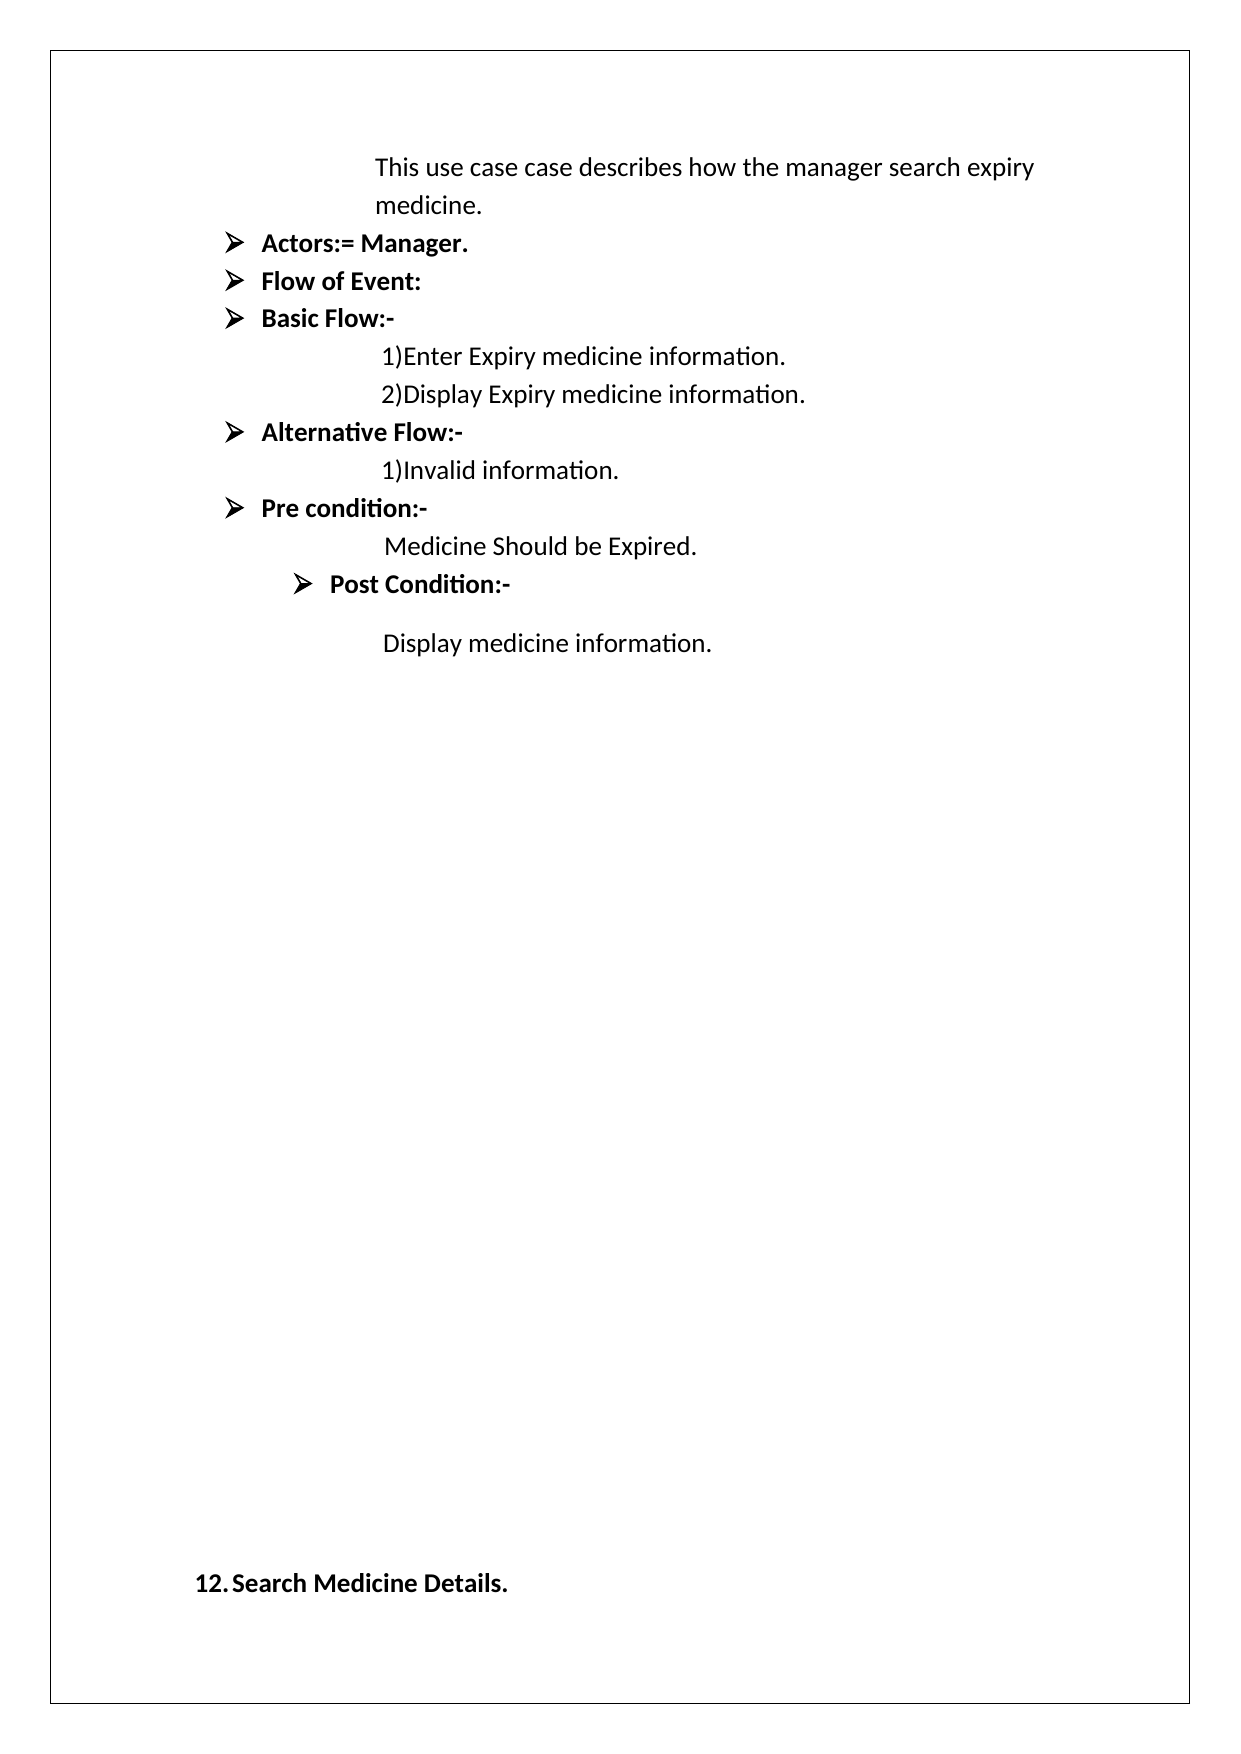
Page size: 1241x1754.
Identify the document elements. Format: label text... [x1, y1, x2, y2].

list Alternative Flow:- [224, 415, 1090, 448]
list Pre condition:- [224, 491, 1090, 524]
list 2)Display Expiry medicine information. [375, 377, 1090, 411]
list Flow of Event: [224, 264, 1090, 297]
list 1)Invalid information. [375, 453, 1090, 486]
list Actors:= Manager. [224, 226, 1090, 259]
list This use case case describes how the manager search expiry medicine. [375, 150, 1090, 221]
list 1)Enter Expiry medicine information. [375, 339, 1090, 373]
text Display medicine information. [150, 626, 1090, 659]
list Medicine Should be Expired. [261, 529, 1090, 562]
list Search Medicine Details. [194, 1566, 1090, 1599]
list Basic Flow:- [224, 302, 1090, 335]
list Post Condition:- [292, 567, 1090, 600]
